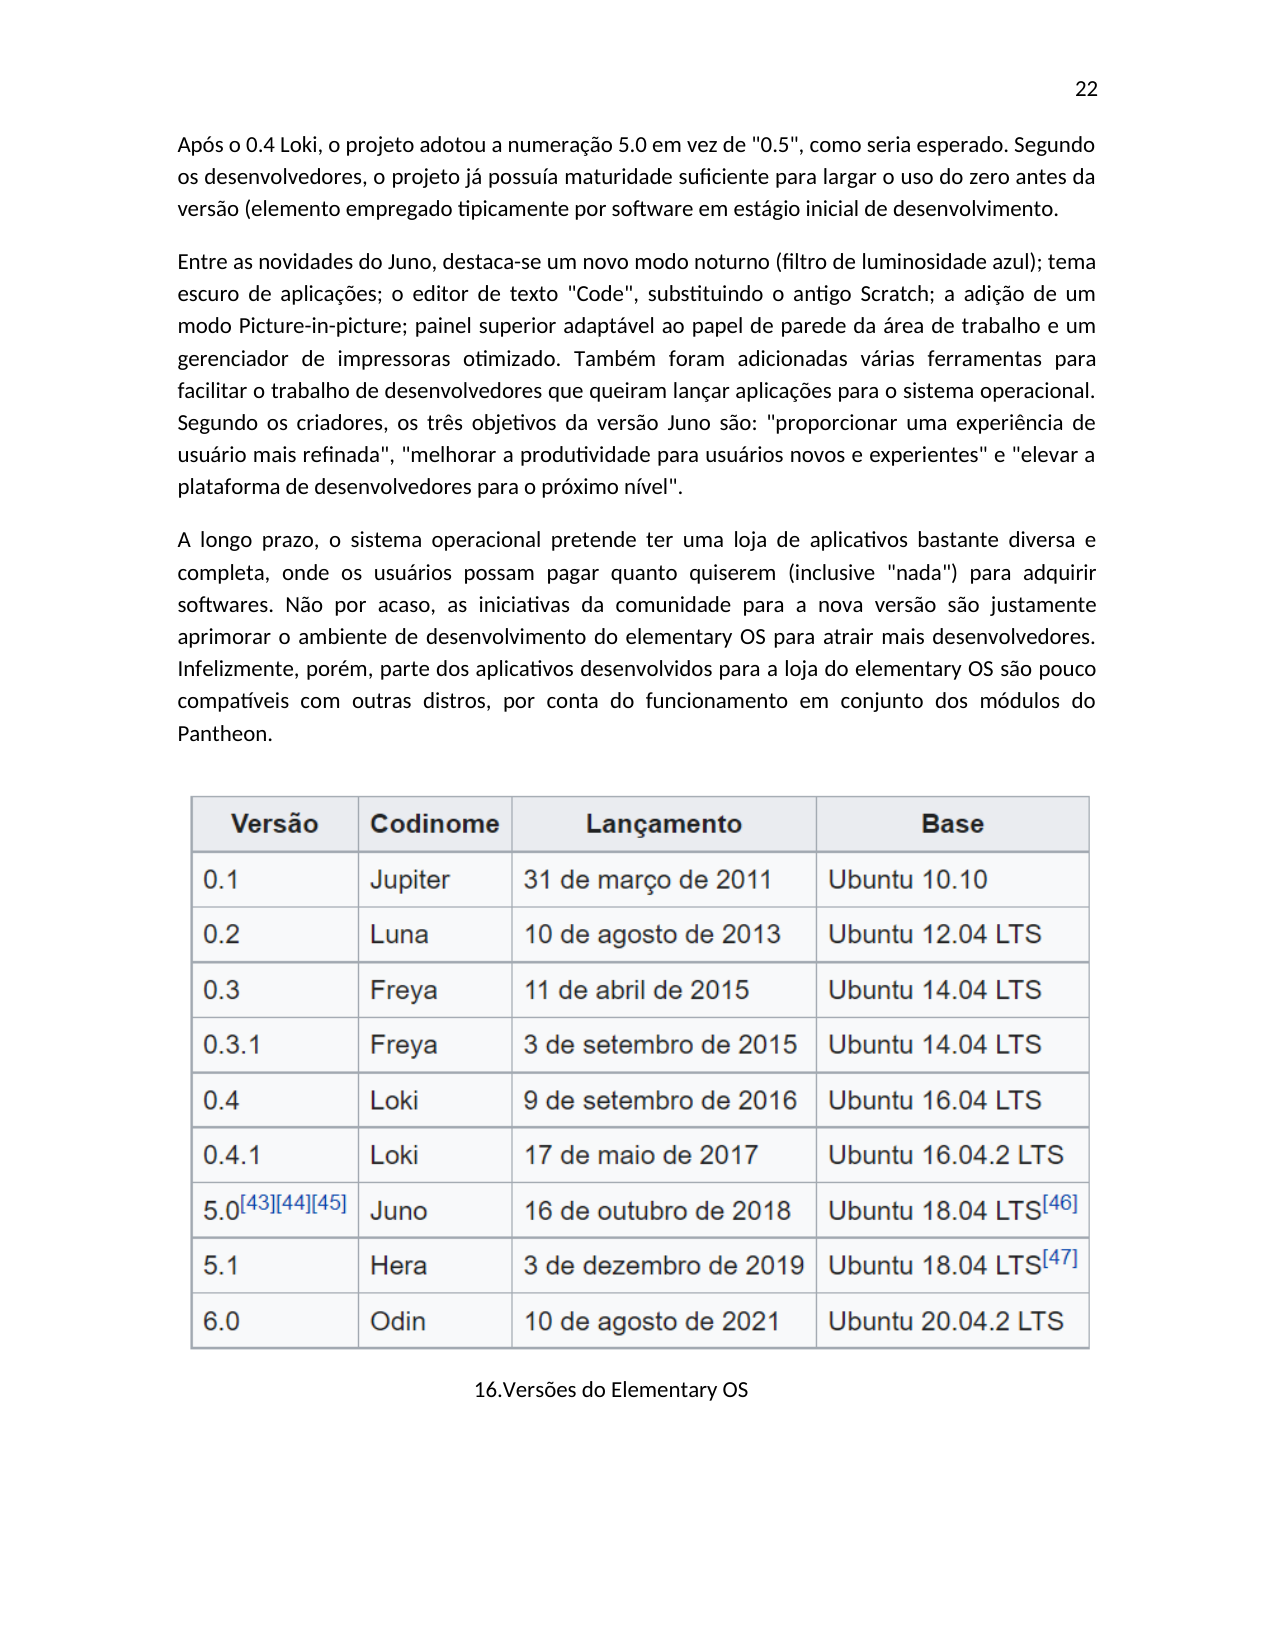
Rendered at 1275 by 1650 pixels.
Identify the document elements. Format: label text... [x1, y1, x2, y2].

text Entre as novidades do Juno, destaca-se um novo modo noturno (filtro de luminosidade azul); tema escuro de aplicações; o editor de texto "Code", substituindo o antigo Scratch; a adição de um modo Picture-in-picture; painel superior adaptável ao papel de parede da área de trabalho e um gerenciador de impressoras otimizado. Também foram adicionadas várias ferramentas para facilitar o trabalho de desenvolvedores que queiram lançar aplicações para o sistema operacional. Segundo os criadores, os três objetivos da versão Juno são: "proporcionar uma experiência de usuário mais refinada", "melhorar a produtividade para usuários novos e experientes" e "elevar a plataforma de desenvolvedores para o próximo nível". [177, 247, 1098, 501]
text A longo prazo, o sistema operacional pretende ter uma loja de aplicativos bastante diversa e completa, onde os usuários possam pagar quanto quiserem (inclusive "nada") para adquirir softwares. Não por acaso, as iniciativas da comunidade para a nova versão são justamente aprimorar o ambiente de desenvolvimento do elementary OS para atrair mais desenvolvedores. Infelizmente, porém, parte dos aplicativos desenvolvidos para a loja do elementary OS são pouco compatíveis com outras distros, por conta do funcionamento em conjunto dos módulos do Pantheon. [177, 526, 1098, 747]
picture [188, 792, 1109, 1366]
text Após o 0.4 Loki, o projeto adotou a numeração 5.0 em vez de "0.5", como seria esperado. Segundo os desenvolvedores, o projeto já possuía maturidade suficiente para largar o uso do zero antes da versão (elemento empregado tipicamente por software em estágio inicial de desenvolvimento. [177, 130, 1098, 222]
